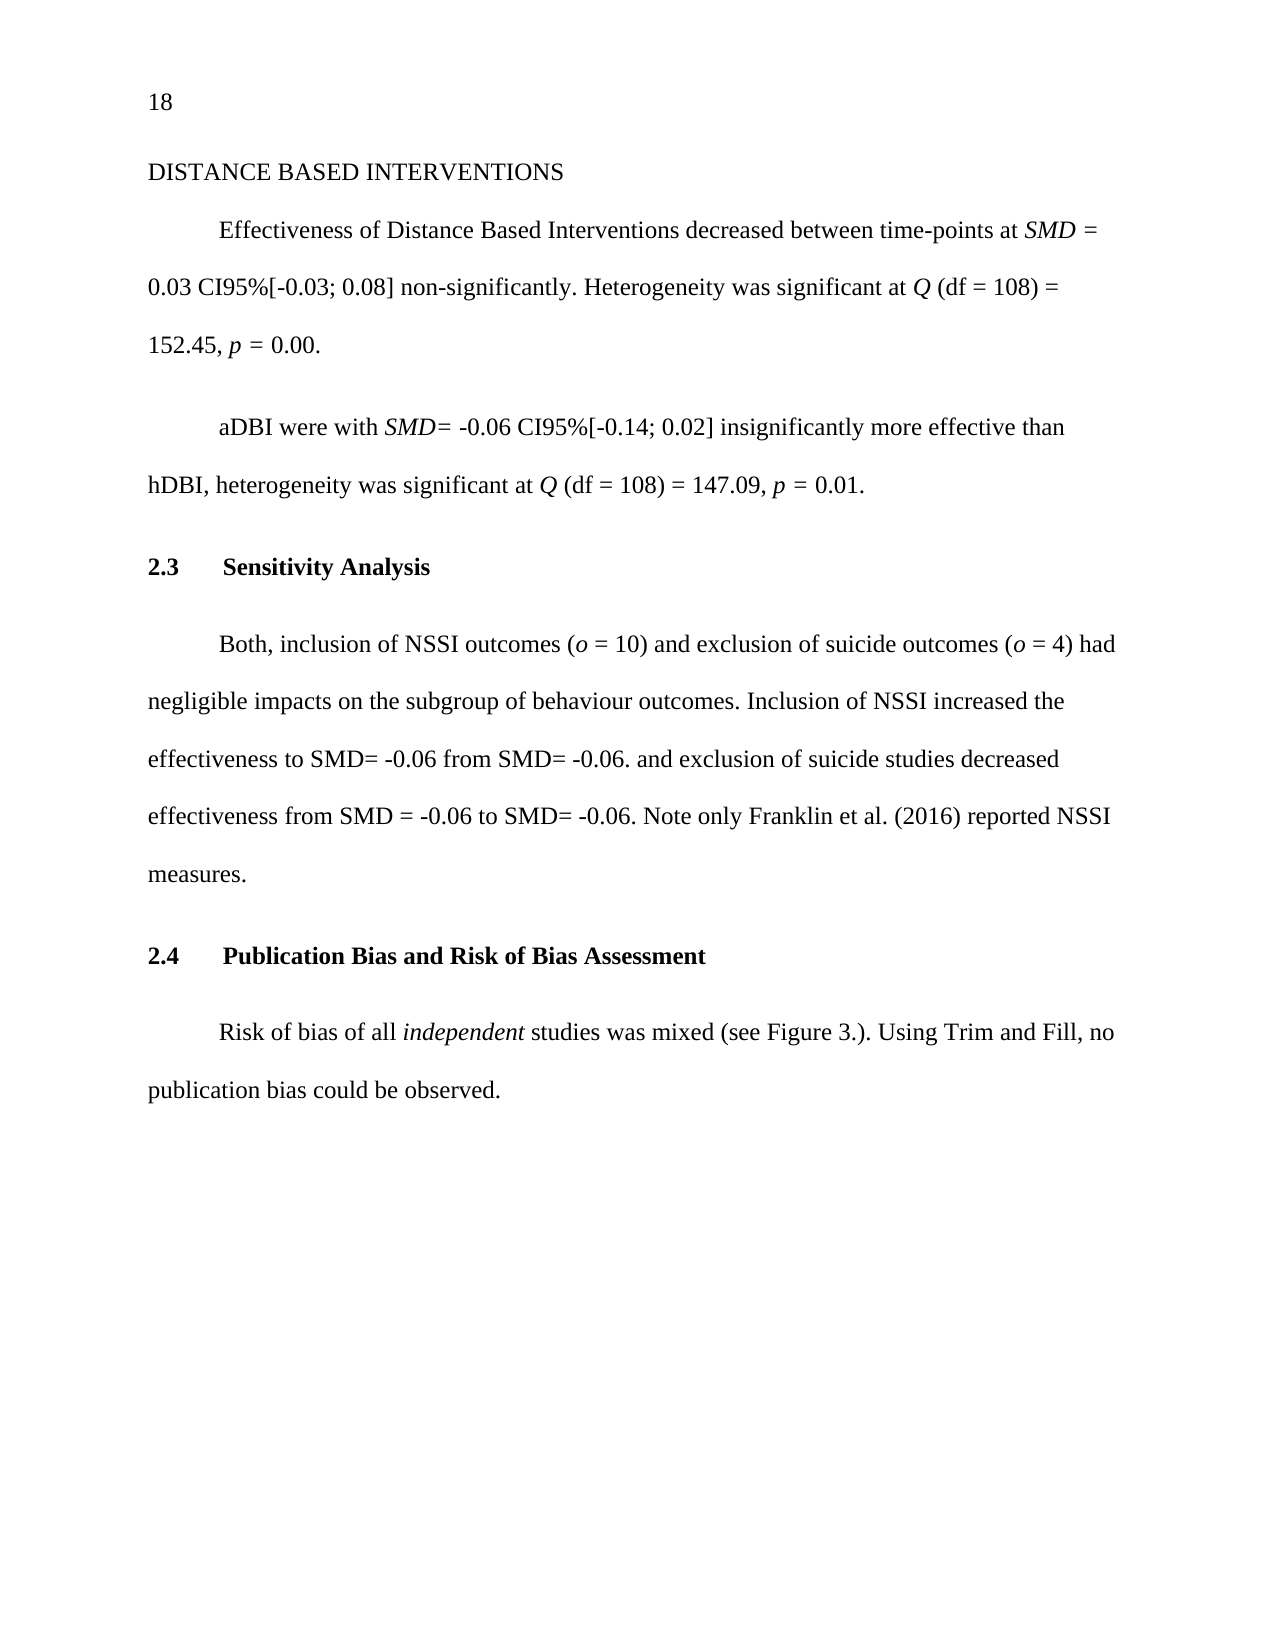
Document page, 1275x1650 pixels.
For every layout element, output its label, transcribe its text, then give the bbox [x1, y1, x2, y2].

subtitle 2.4 Publication Bias and Risk of Bias Assessment [148, 941, 1127, 970]
text Effectiveness of Distance Based Interventions decreased between time-points at SMD = 0.03 CI95%[-0.03; 0.08] non-significantly. Heterogeneity was significant at Q (df = 108) = 152.45, p = 0.00. [148, 215, 1127, 359]
subtitle 2.3 Sensitivity Analysis [148, 552, 1127, 581]
text aDBI were with SMD= -0.06 CI95%[-0.14; 0.02] insignificantly more effective than hDBI, heterogeneity was significant at Q (df = 108) = 147.09, p = 0.01. [148, 412, 1127, 499]
text Both, inclusion of NSSI outcomes (o = 10) and exclusion of suicide outcomes (o = 4) had negligible impacts on the subgroup of behaviour outcomes. Inclusion of NSSI increased the effectiveness to SMD= -0.06 from SMD= -0.06. and exclusion of suicide studies decreased effectiveness from SMD = -0.06 to SMD= -0.06. Note only Franklin et al. (2016) reported NSSI measures. [148, 629, 1127, 887]
text Risk of bias of all independent studies was mixed (see Figure 3.). Using Trim and Fill, no publication bias could be observed. [148, 1017, 1127, 1104]
